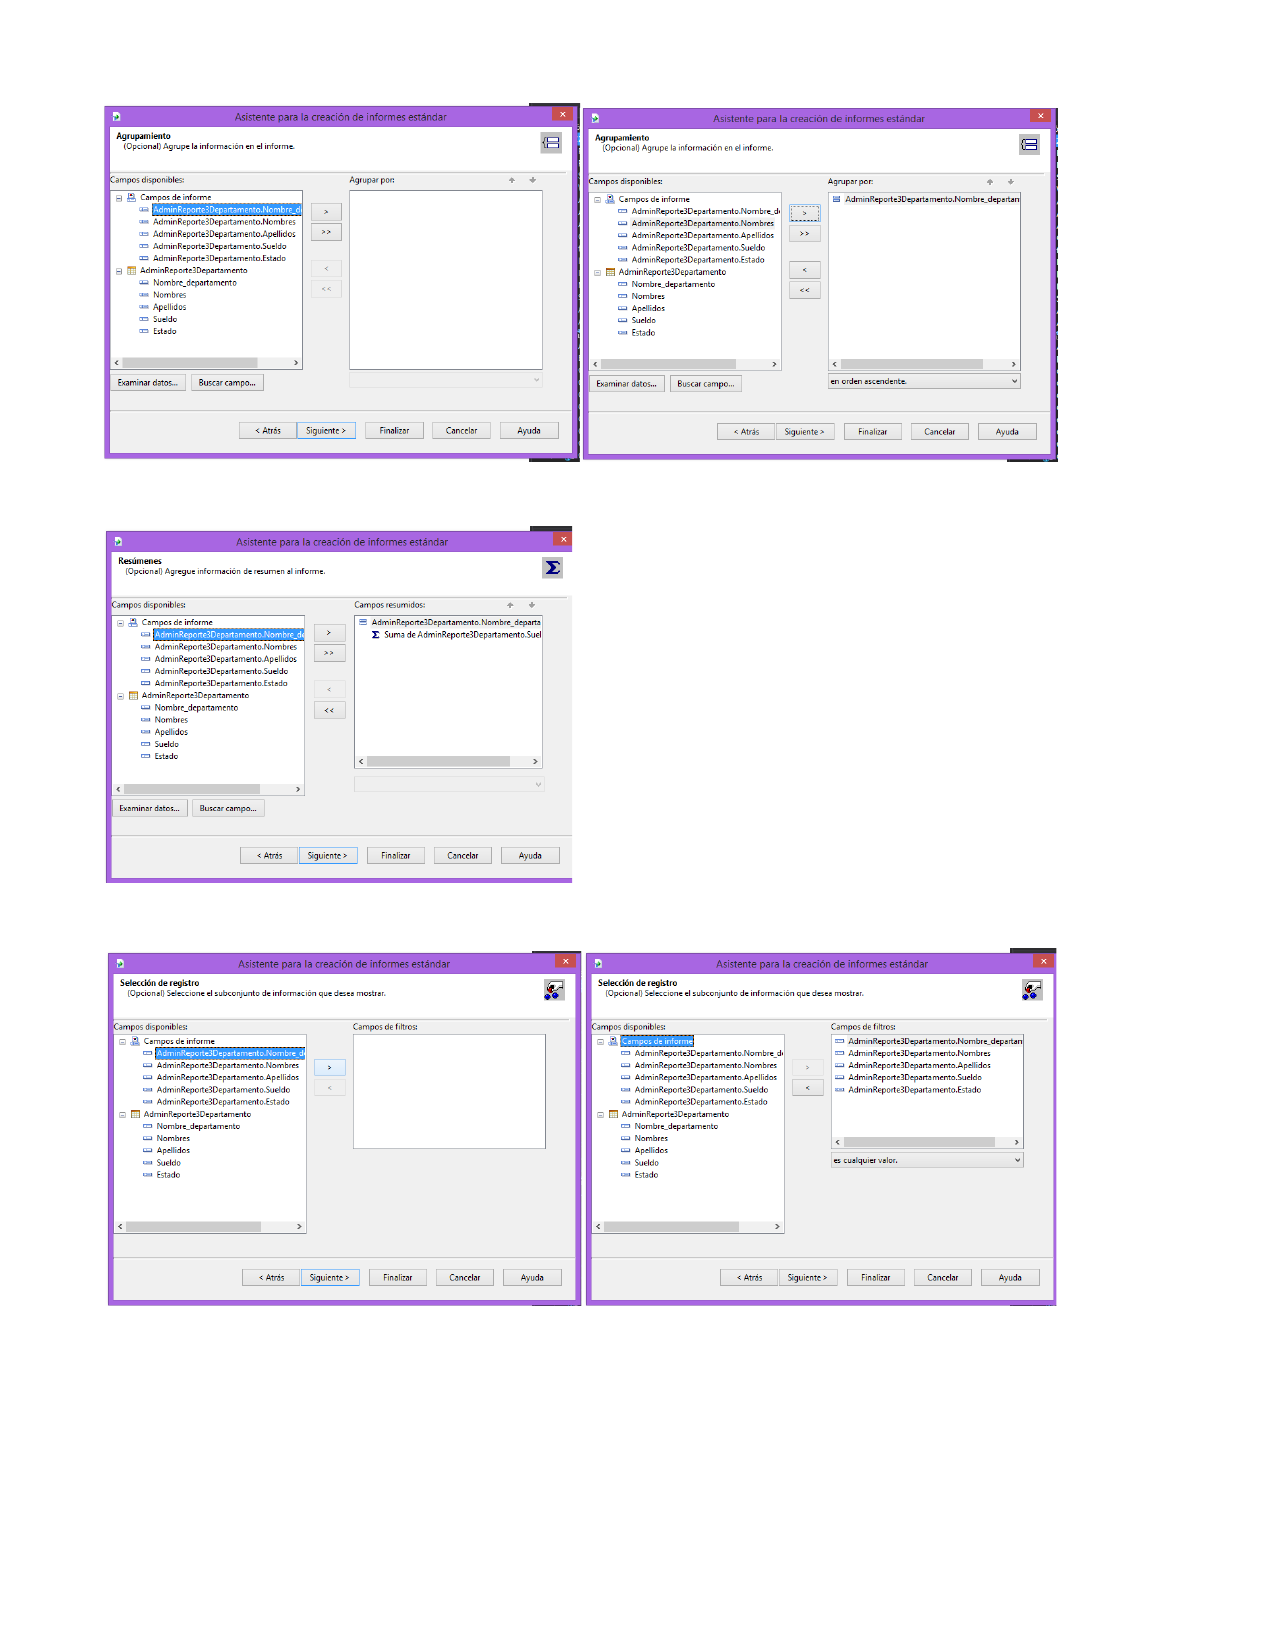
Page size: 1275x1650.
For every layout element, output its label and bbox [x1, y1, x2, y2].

picture [103, 103, 1058, 462]
picture [103, 526, 573, 883]
picture [103, 948, 1057, 1306]
